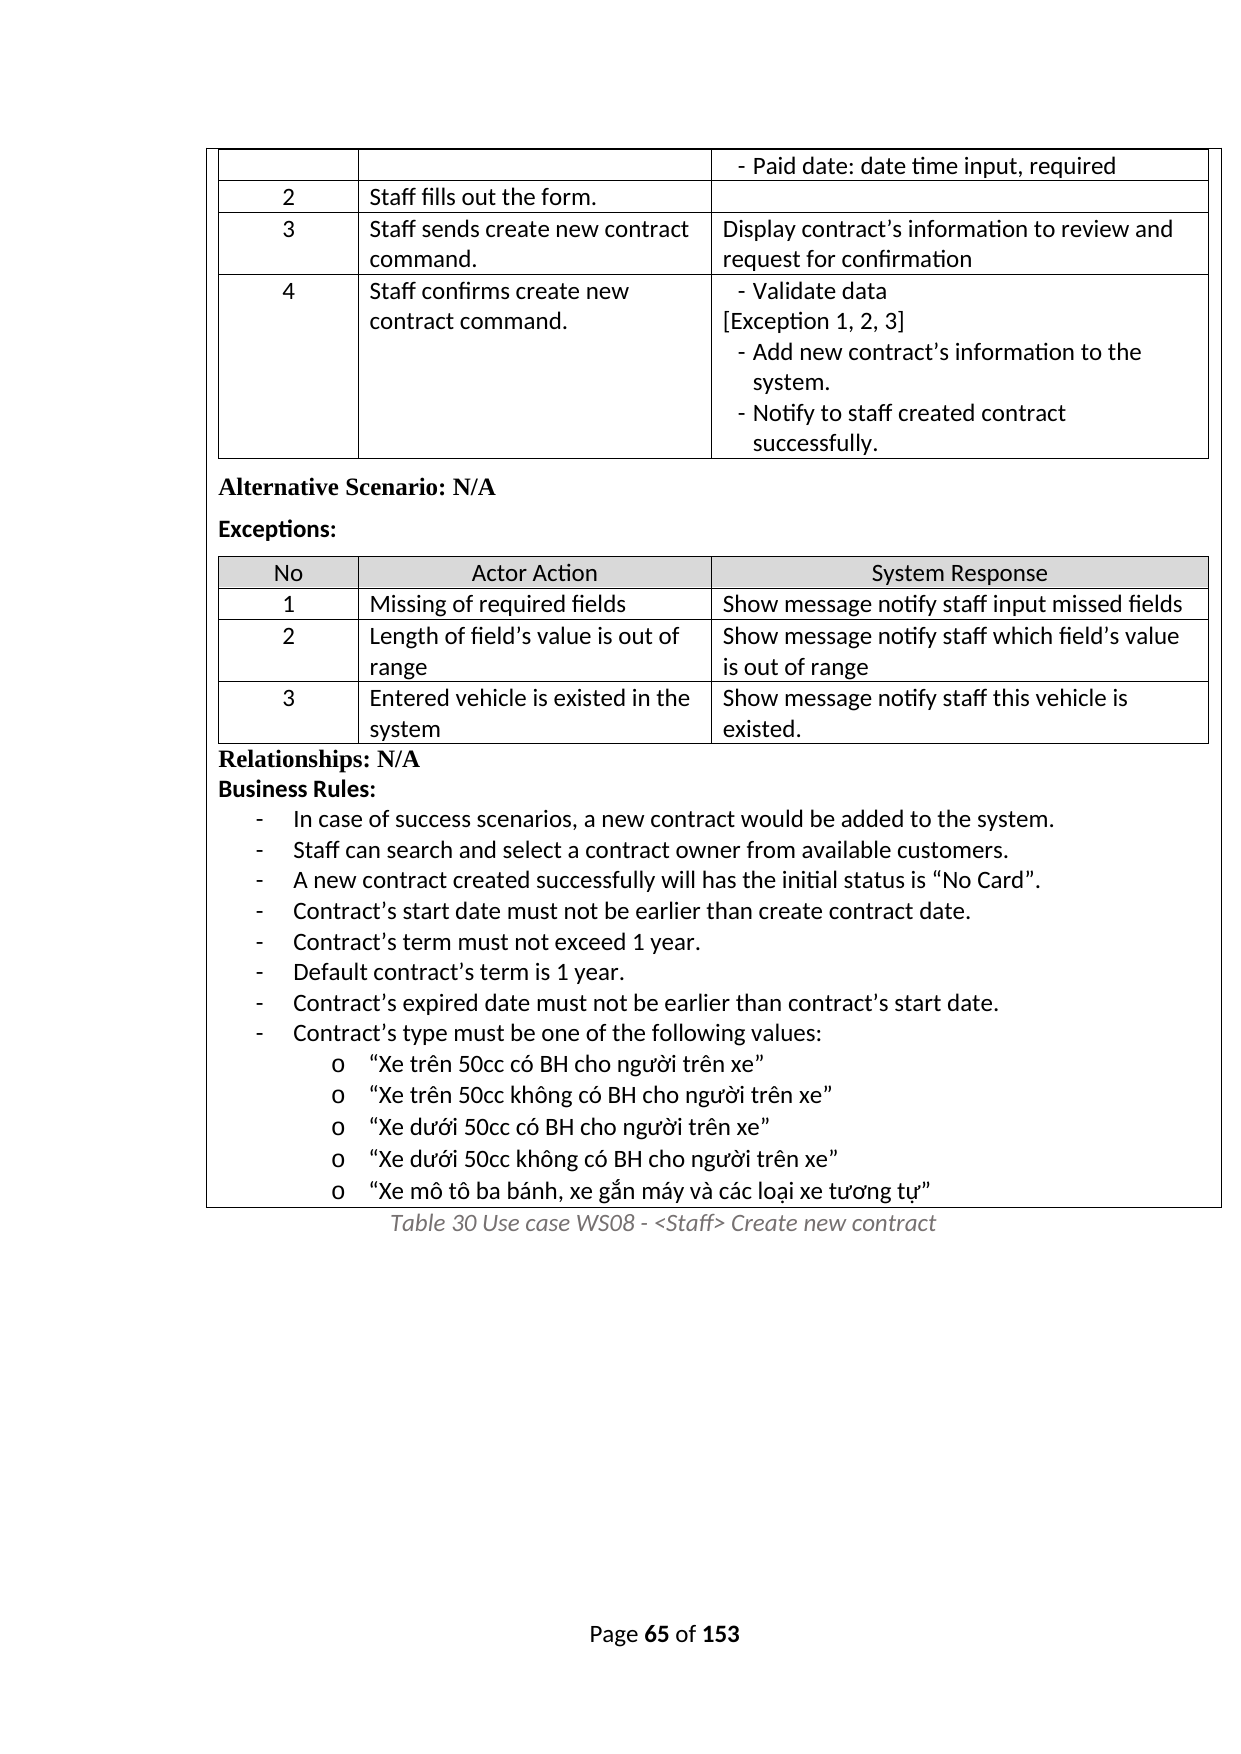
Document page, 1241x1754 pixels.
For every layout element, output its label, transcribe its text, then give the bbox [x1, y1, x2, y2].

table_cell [207, 149, 1221, 1207]
